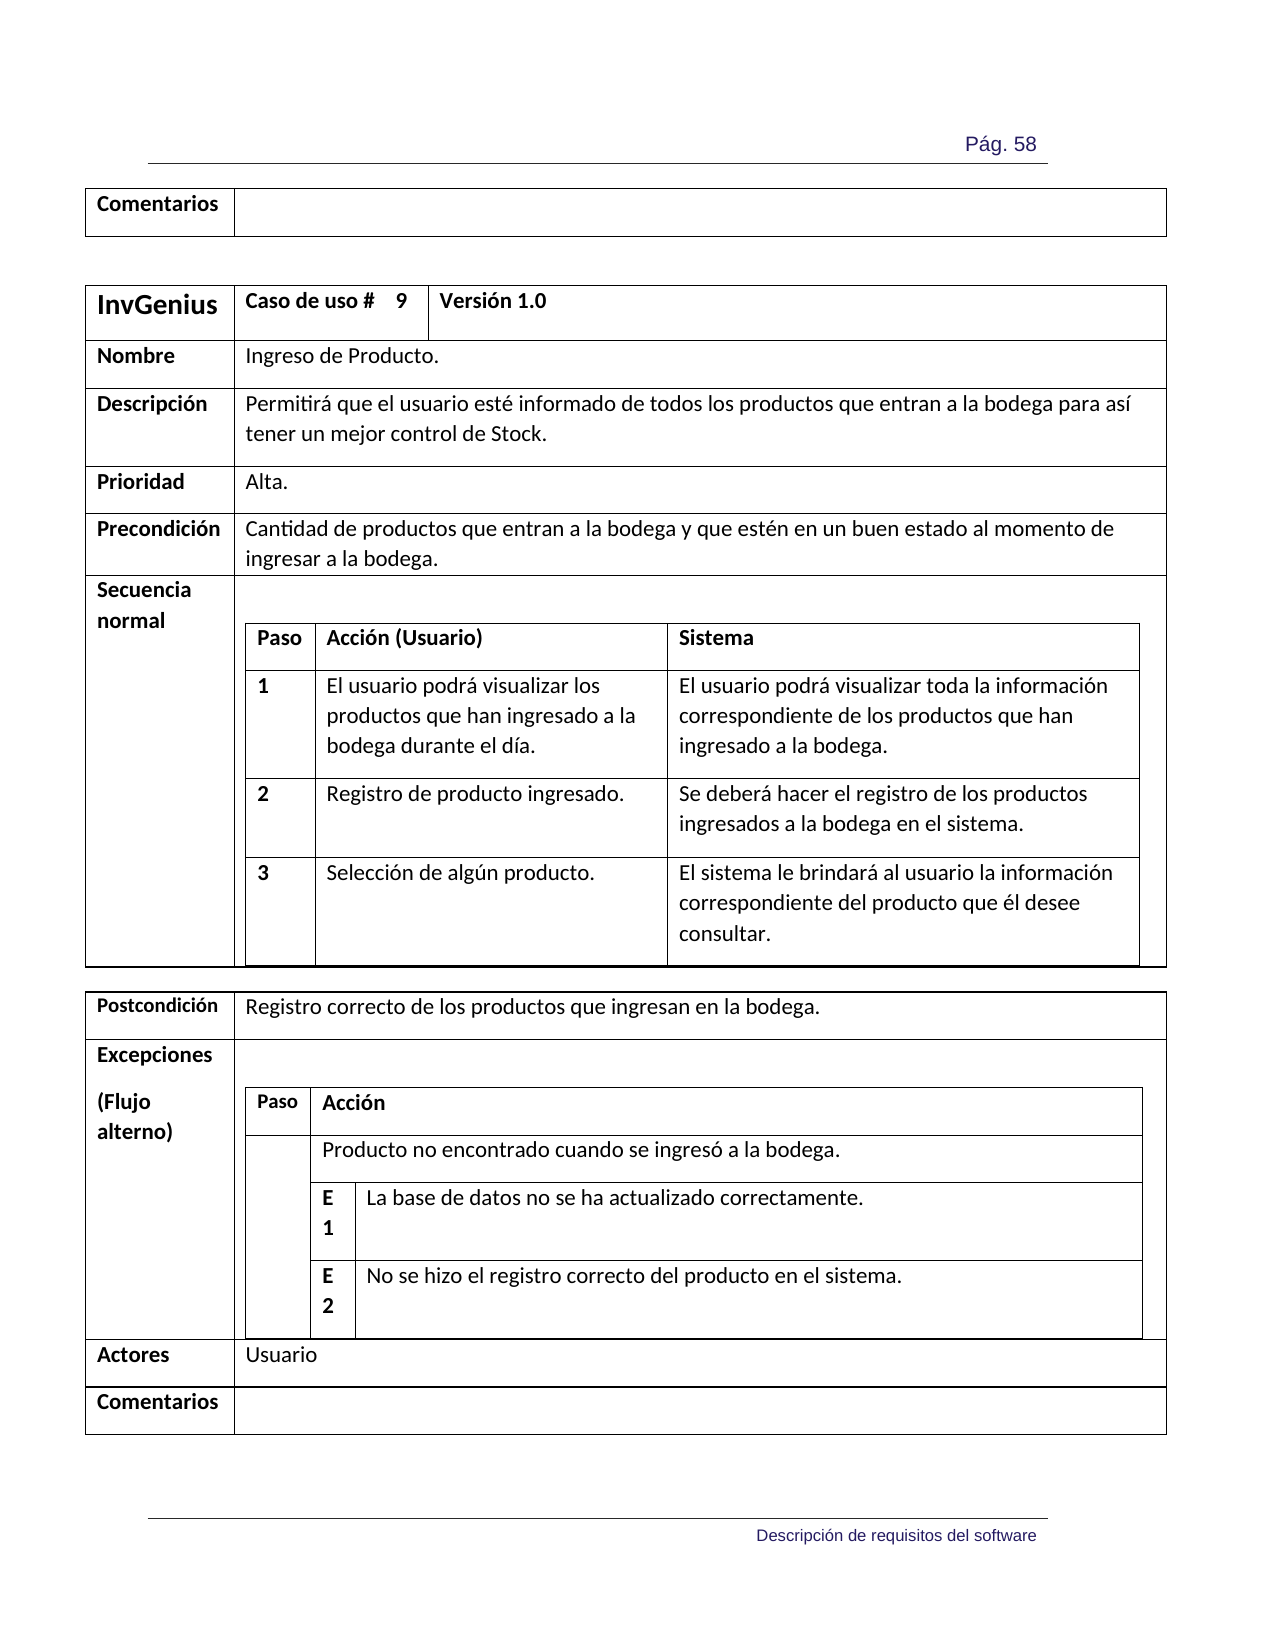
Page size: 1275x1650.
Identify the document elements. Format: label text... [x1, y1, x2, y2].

table_cell Prioridad [86, 467, 234, 513]
table_cell Usuario [235, 1340, 1166, 1386]
table_cell [235, 189, 1166, 236]
table_cell Alta. [235, 467, 1166, 513]
table_cell Descripción [86, 389, 234, 466]
table_cell Ingreso de Producto. [235, 341, 1166, 388]
table_cell [235, 576, 1166, 966]
table_cell Precondición [86, 514, 234, 574]
table_cell [235, 1388, 1166, 1434]
table_cell Cantidad de productos que entran a la bodega y que estén en un buen estado al momento de ingresar a la bodega. [235, 514, 1166, 574]
table_cell [235, 1040, 1166, 1339]
table_header Caso de uso # 9 [235, 286, 428, 340]
table_cell Permitirá que el usuario esté informado de todos los productos que entran a la bodega para así tener un mejor control de Stock. [235, 389, 1166, 466]
table_header Registro correcto de los productos que ingresan en la bodega. [235, 993, 1166, 1039]
table_cell Excepciones (Flujo alterno) [86, 1040, 234, 1339]
table_cell Actores [86, 1340, 234, 1386]
table_cell Comentarios [86, 1388, 234, 1434]
table_header Postcondición [86, 993, 234, 1039]
table_cell Nombre [86, 341, 234, 388]
table_cell Comentarios [86, 189, 234, 236]
table_header Versión 1.0 [429, 286, 1166, 340]
table_cell Secuencia normal [86, 576, 234, 966]
table_header InvGenius [86, 286, 234, 340]
